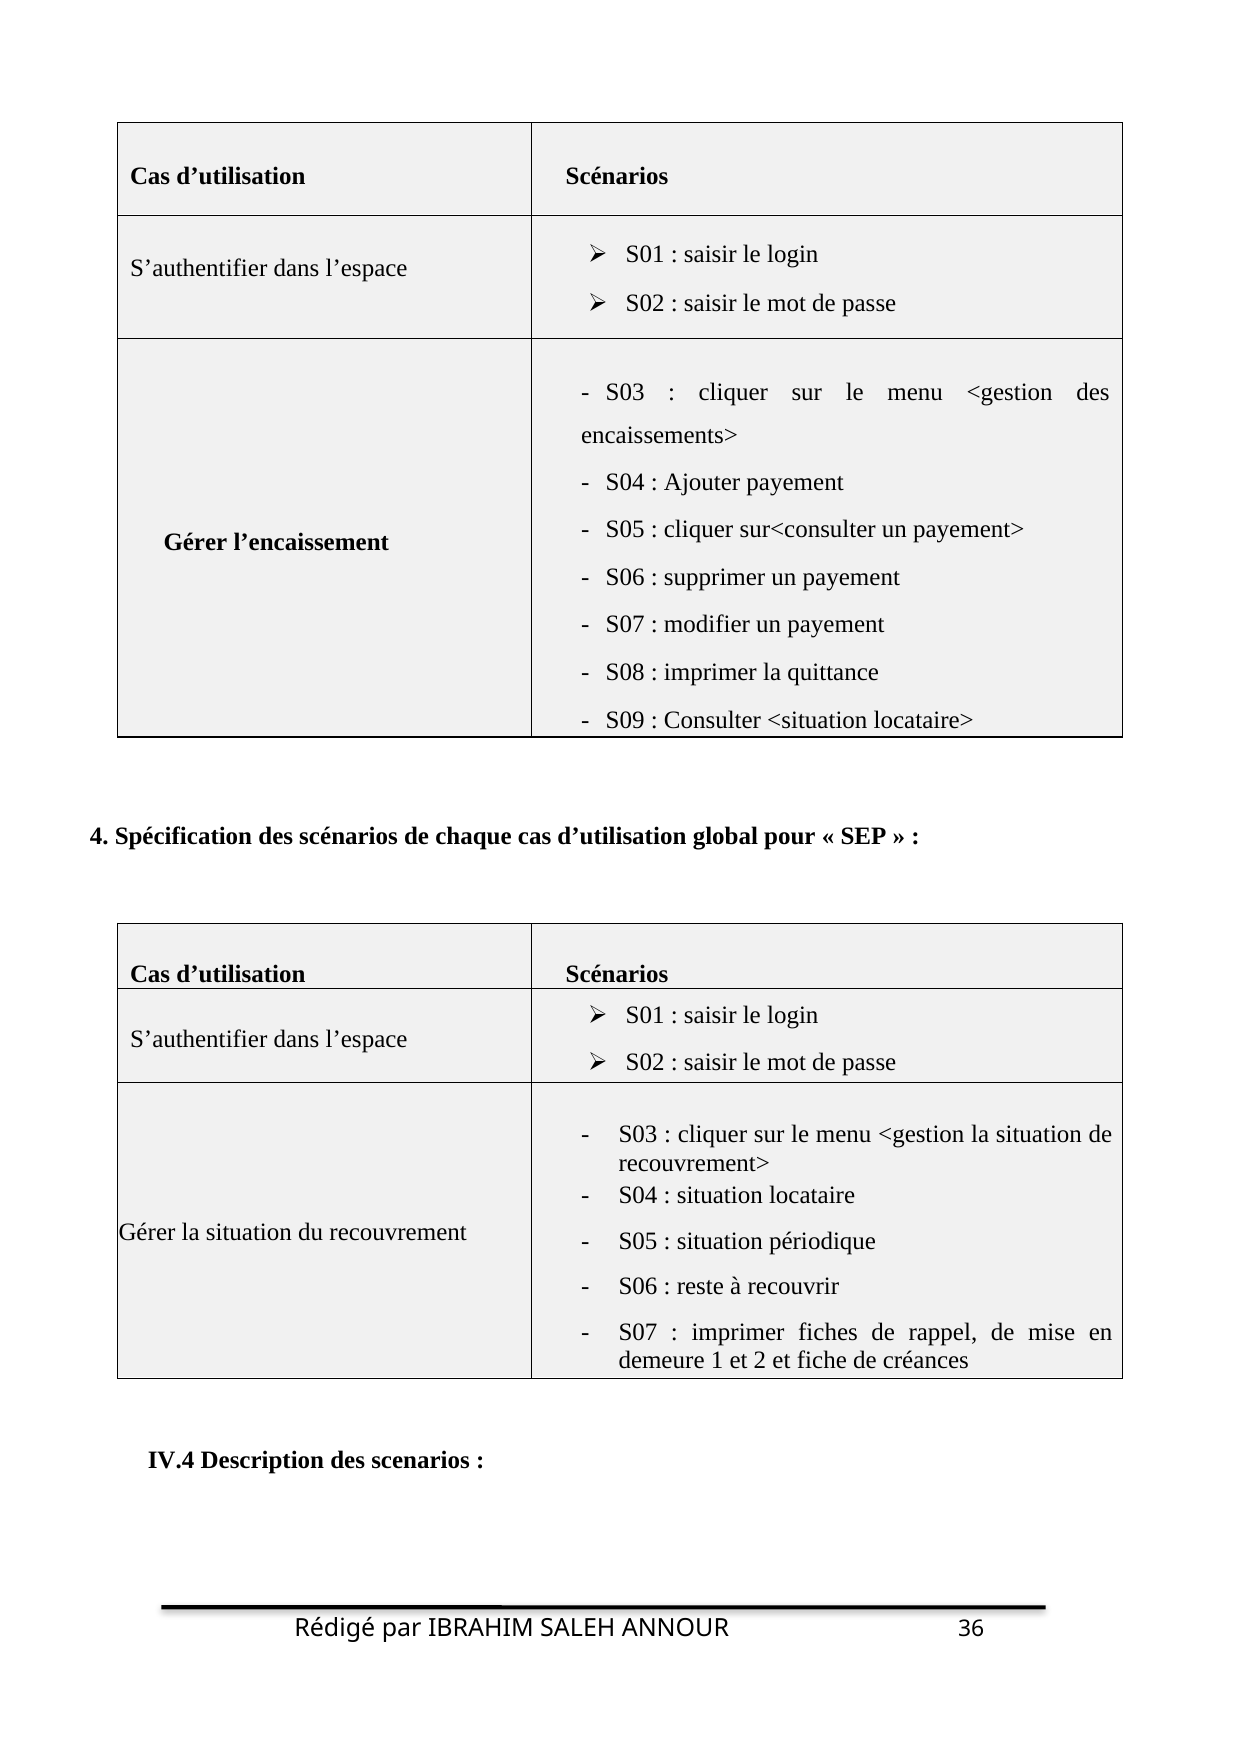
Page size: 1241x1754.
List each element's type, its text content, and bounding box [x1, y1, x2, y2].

table_cell S01 : saisir le login S02 : saisir le mot de passe [532, 216, 1122, 338]
subtitle IV.4 Description des scenarios : [148, 1445, 1068, 1473]
table_cell S03 : cliquer sur le menu <gestion la situation de recouvrement> S04 : situation locataire S05 : situation périodique S06 : reste à recouvrir S07 : imprimer fiches de rappel, de mise en demeure 1 et 2 et fiche de créances [532, 1083, 1122, 1377]
table_header Cas d’utilisation [118, 123, 531, 214]
subtitle 4. Spécification des scénarios de chaque cas d’utilisation global pour « SEP » : [89, 821, 1059, 850]
table_header Scénarios [532, 123, 1122, 214]
table_cell S’authentifier dans l’espace [118, 989, 531, 1082]
table_cell S’authentifier dans l’espace [118, 216, 531, 338]
table_cell S01 : saisir le login S02 : saisir le mot de passe [532, 989, 1122, 1082]
table_cell S03 : cliquer sur le menu <gestion des encaissements> S04 : Ajouter payement S05 : cliquer sur<consulter un payement> S06 : supprimer un payement S07 : modifier un payement S08 : imprimer la quittance S09 : Consulter <situation locataire> [532, 339, 1122, 736]
table_cell Gérer la situation du recouvrement [118, 1083, 531, 1377]
table_header Cas d’utilisation [118, 924, 531, 988]
table_header Scénarios [532, 924, 1122, 988]
table_cell Gérer l’encaissement [118, 339, 531, 736]
